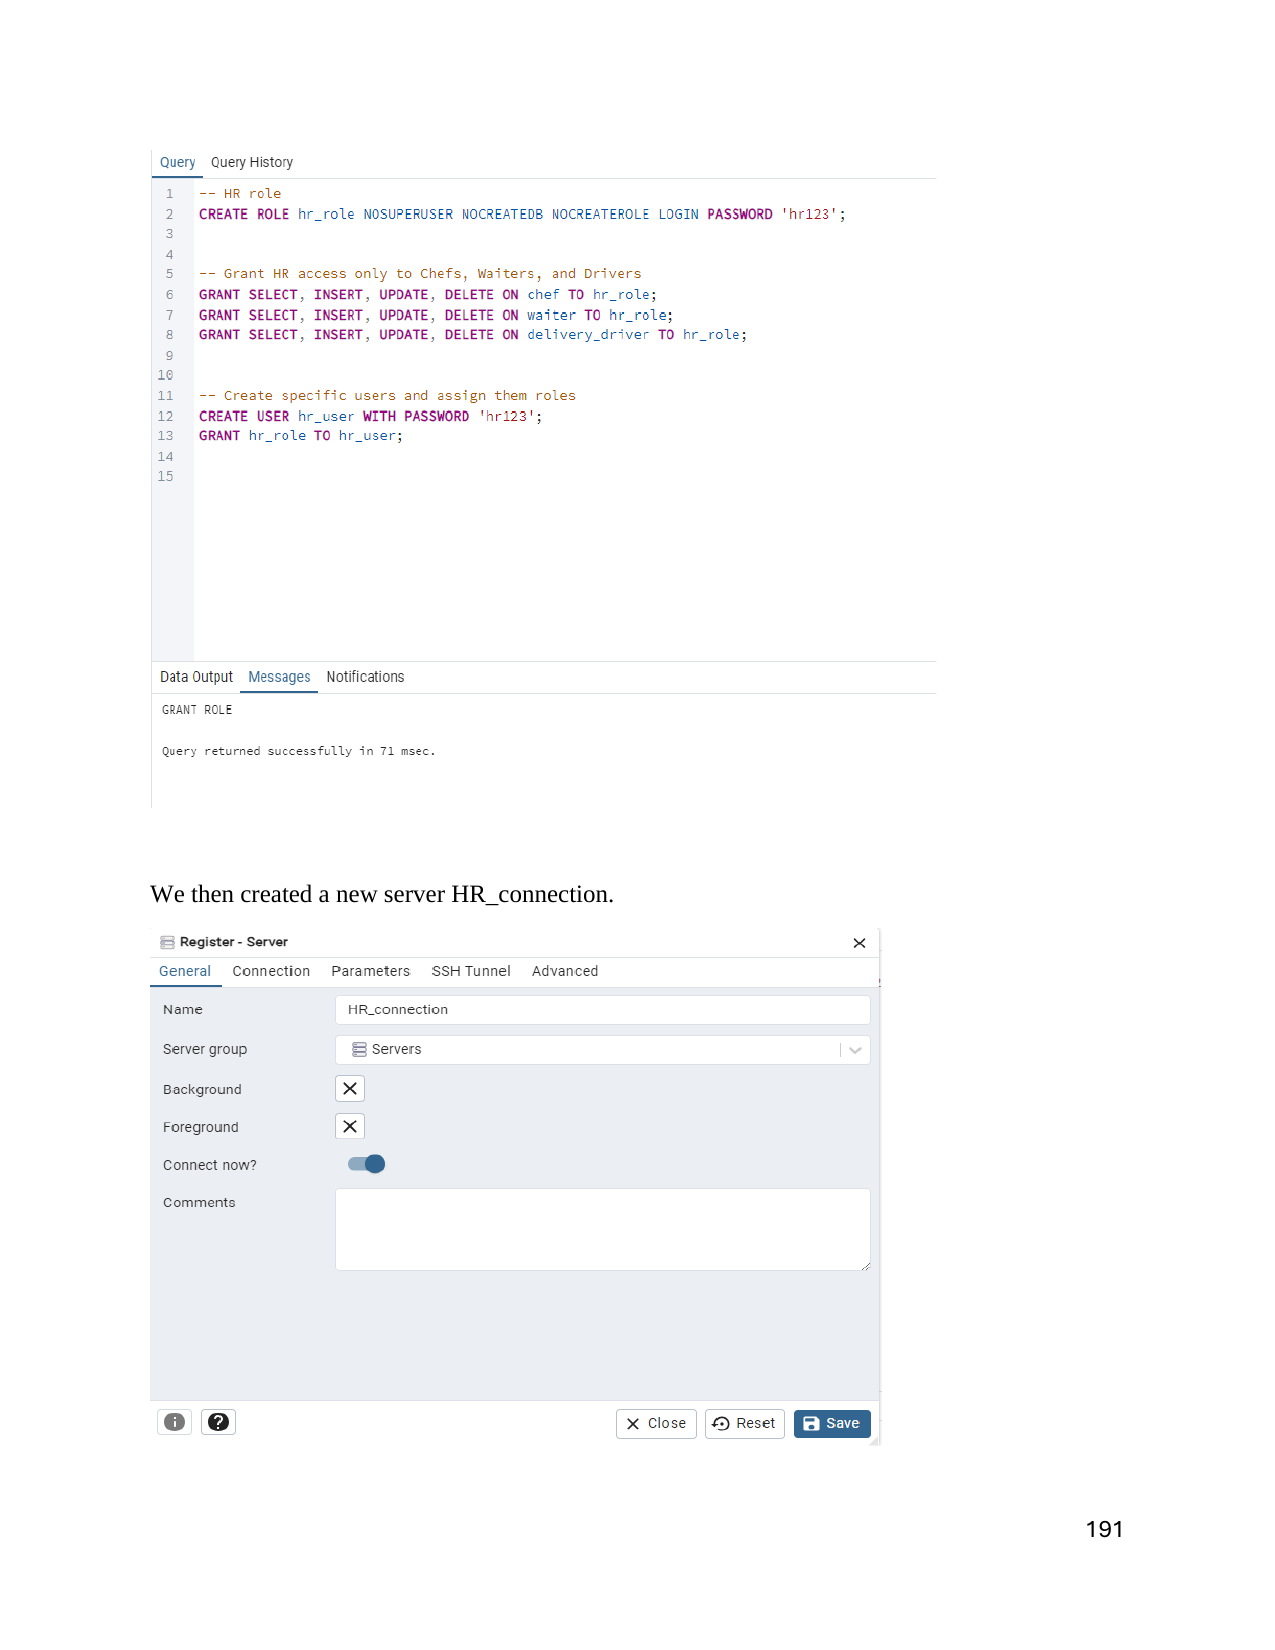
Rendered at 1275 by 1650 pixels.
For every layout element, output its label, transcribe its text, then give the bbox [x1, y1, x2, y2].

text We then created a new server HR_connection. [150, 879, 1125, 907]
picture [150, 150, 937, 808]
picture [150, 928, 883, 1446]
